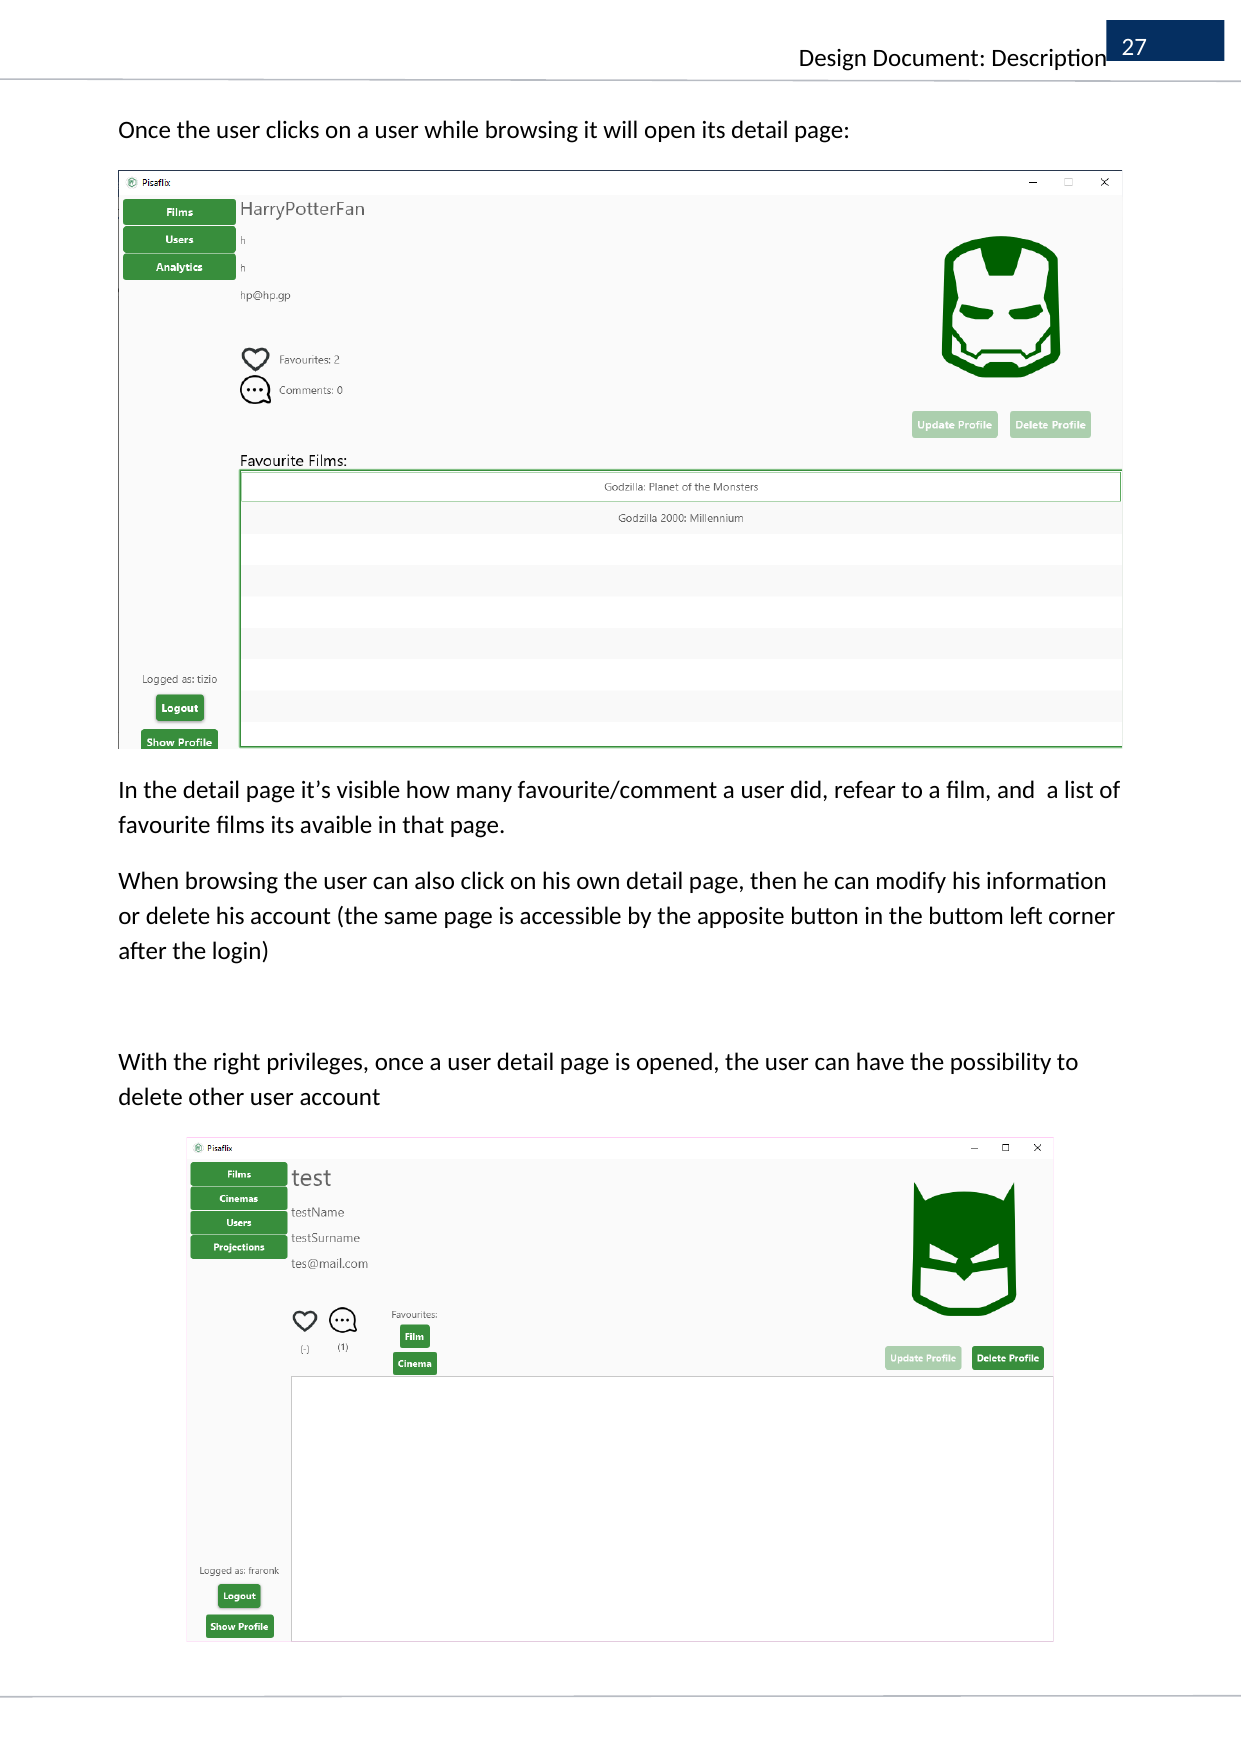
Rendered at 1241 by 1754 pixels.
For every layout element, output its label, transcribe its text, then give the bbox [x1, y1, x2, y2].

text In the detail page it’s visible how many favourite/comment a user did, refear to a film, and a list of favourite films its avaible in that page. [118, 774, 1122, 839]
picture [118, 170, 1123, 749]
text Once the user clicks on a user while browsing it will open its detail page: [118, 115, 1122, 145]
text When browsing the user can also click on his own detail page, then he can modify his information or delete his account (the same page is accessible by the apposite button in the buttom left corner after the login) [118, 865, 1122, 965]
picture [186, 1137, 1054, 1642]
text With the right privileges, once a user detail page is opened, the user can have the possibility to delete other user account [118, 1046, 1122, 1112]
